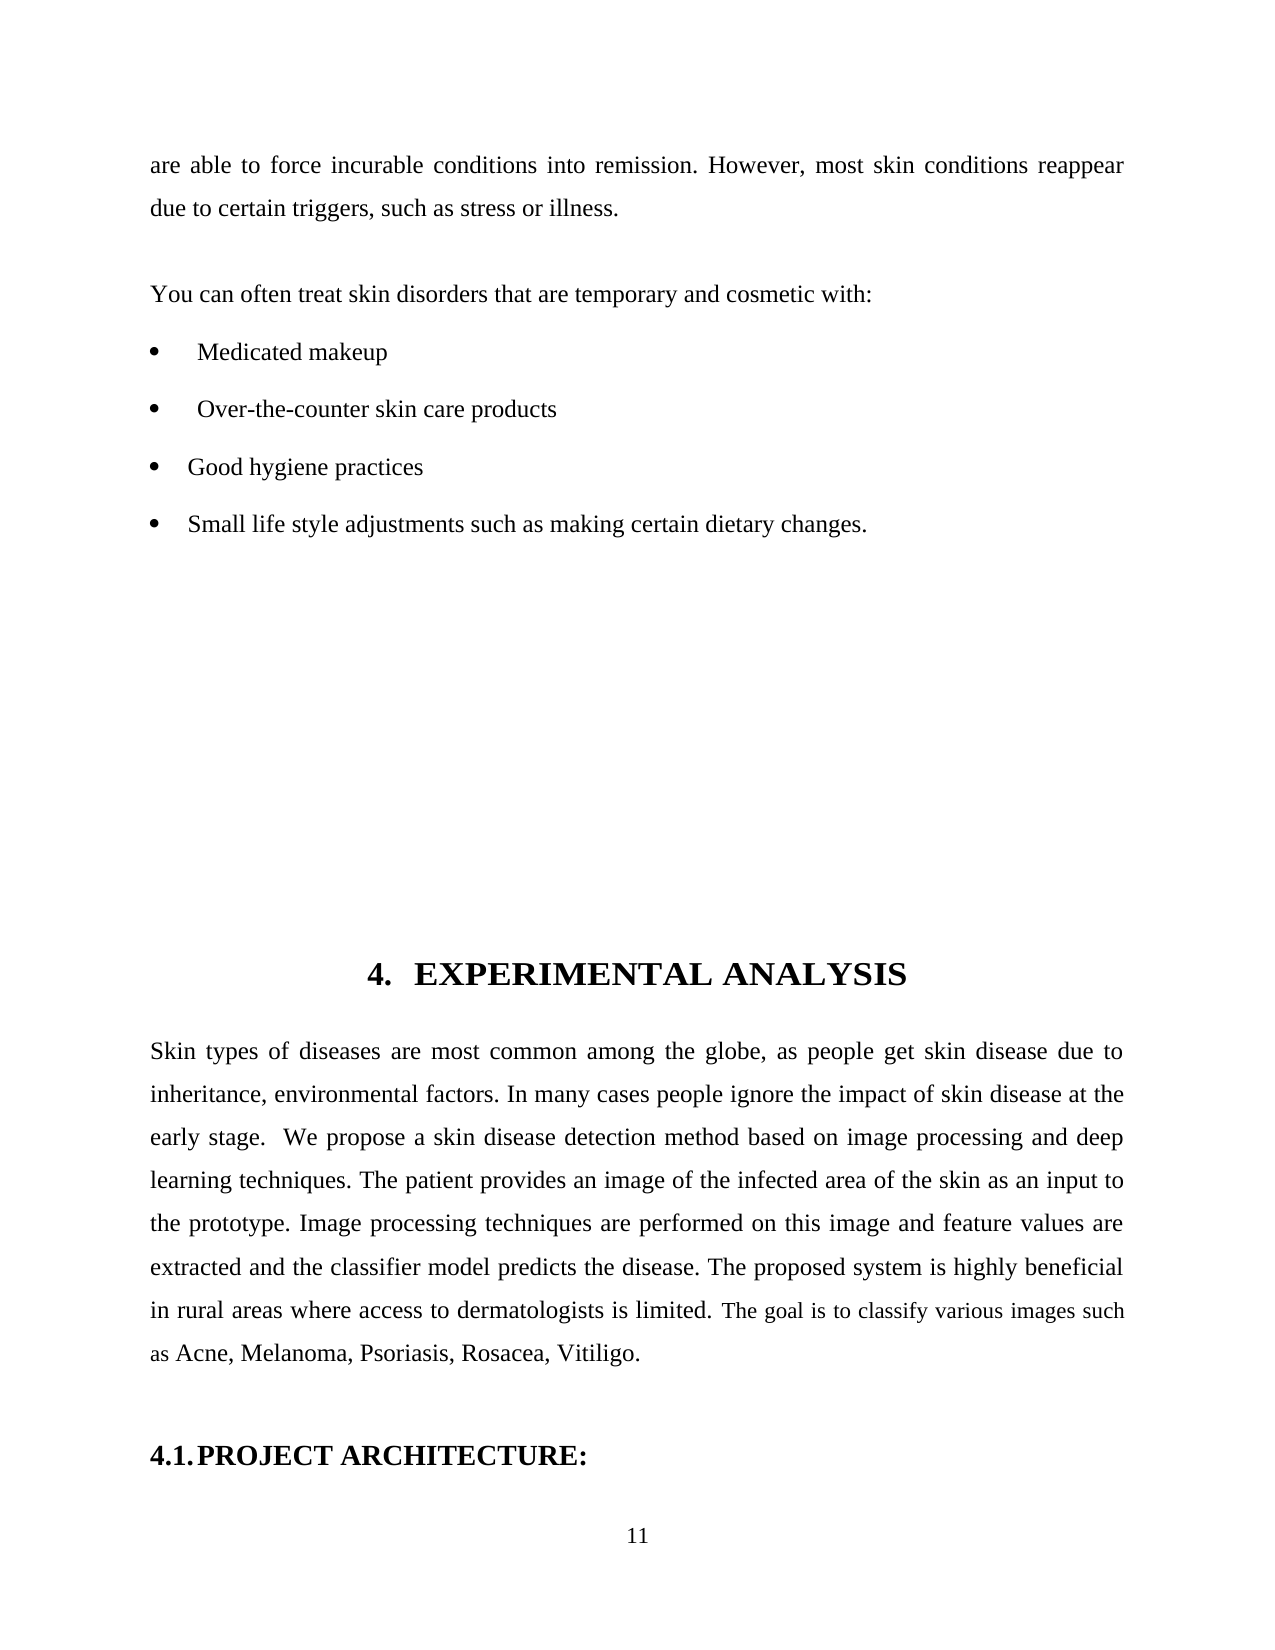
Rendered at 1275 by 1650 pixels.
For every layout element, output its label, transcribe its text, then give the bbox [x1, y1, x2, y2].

list Over-the-counter skin care products [150, 394, 1125, 423]
list Good hygiene practices [150, 452, 1125, 480]
text You can often treat skin disorders that are temporary and cosmetic with: [150, 279, 1125, 308]
list EXPERIMENTAL ANALYSIS [150, 954, 1125, 993]
list Medicated makeup [150, 337, 1125, 366]
list PROJECT ARCHITECTURE: [150, 1438, 1125, 1472]
text Skin types of diseases are most common among the globe, as people get skin disease due to inheritance, environmental factors. In many cases people ignore the impact of skin disease at the early stage. We propose a skin disease detection method based on image processing and deep learning techniques. The patient provides an image of the infected area of the skin as an input to the prototype. Image processing techniques are performed on this image and feature values are extracted and the classifier model predicts the disease. The proposed system is highly beneficial in rural areas where access to dermatologists is limited. The goal is to classify various images such as Acne, Melanoma, Psoriasis, Rosacea, Vitiligo. [150, 1036, 1125, 1367]
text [150, 150, 1125, 222]
list Small life style adjustments such as making certain dietary changes. [150, 509, 1125, 538]
